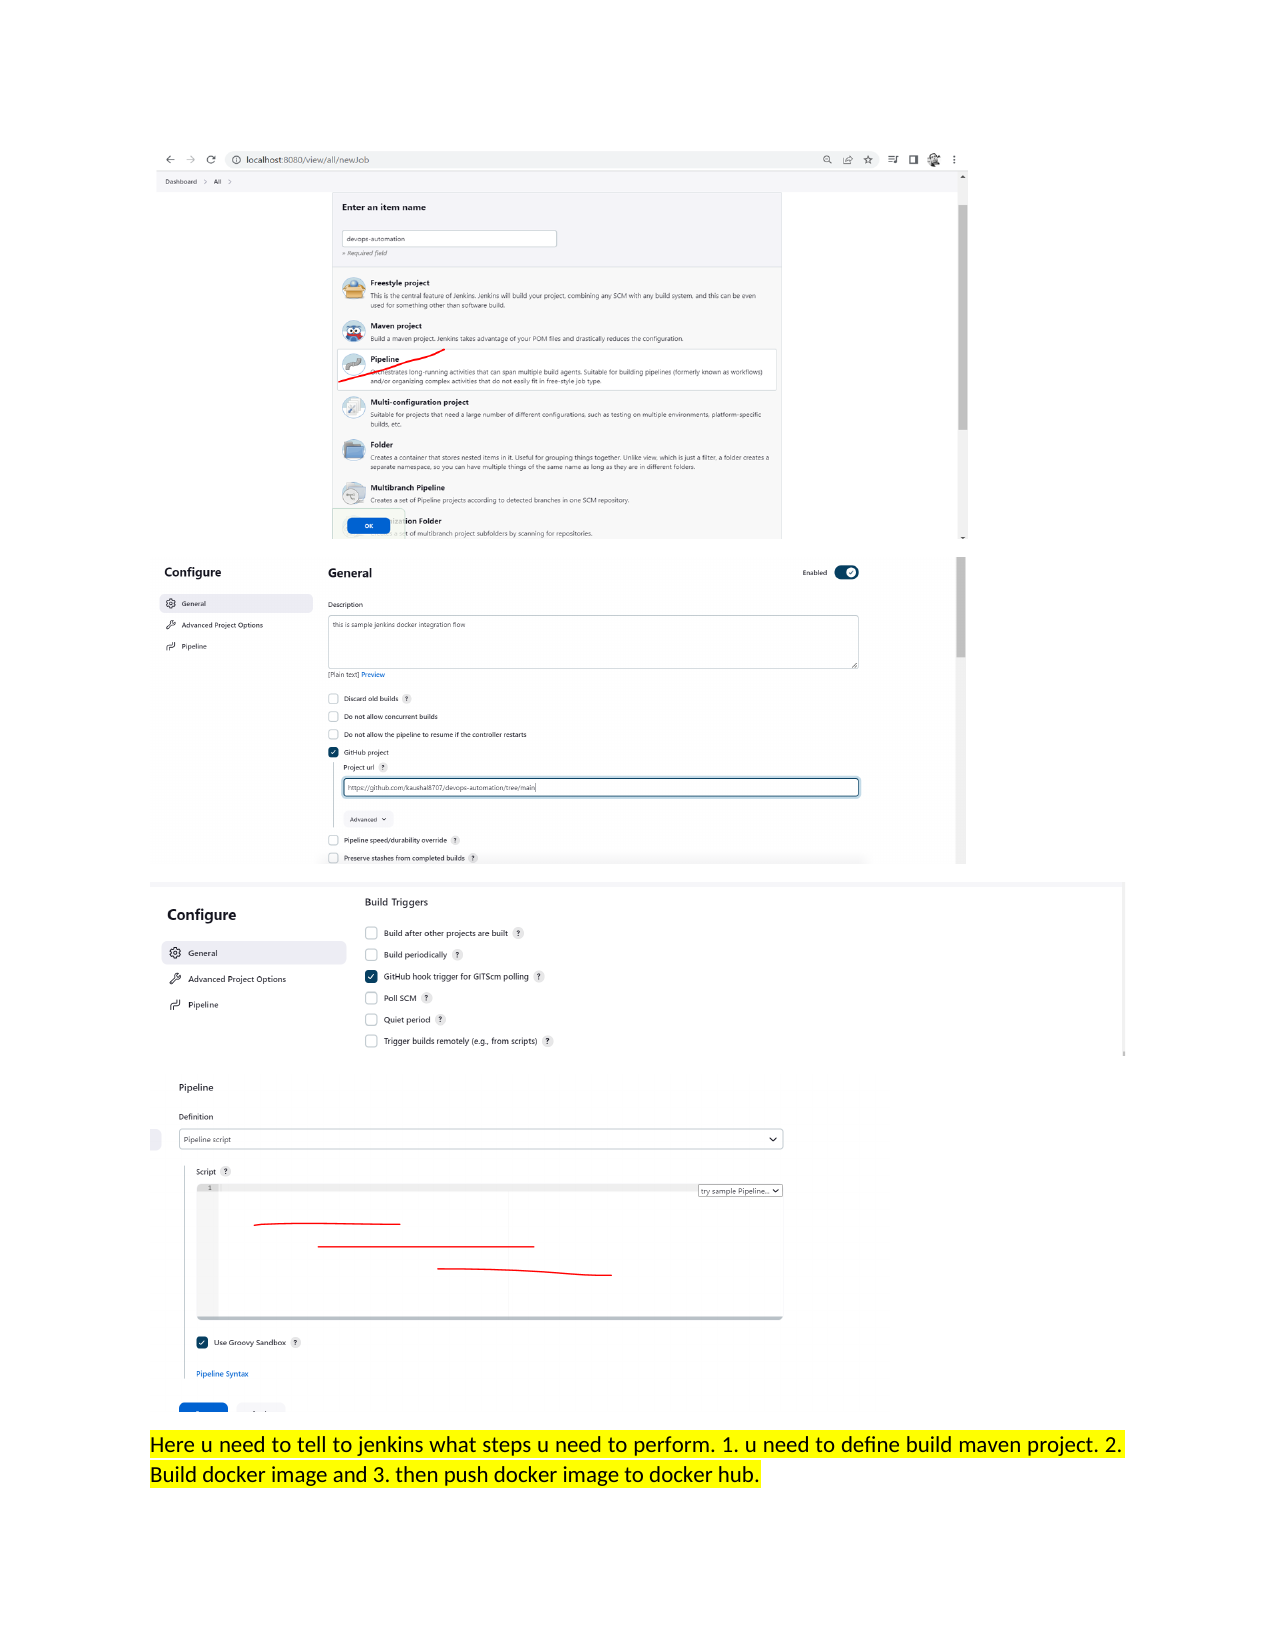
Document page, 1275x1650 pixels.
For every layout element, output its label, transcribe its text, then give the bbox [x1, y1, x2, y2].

text Here u need to tell to jenkins what steps u need to perform. 1. u need to define build maven project. 2. Build docker image and 3. then push docker image to docker hub. [150, 1458, 1125, 1488]
picture [150, 150, 989, 539]
picture [150, 882, 1125, 1056]
picture [150, 1074, 891, 1412]
picture [150, 557, 966, 864]
